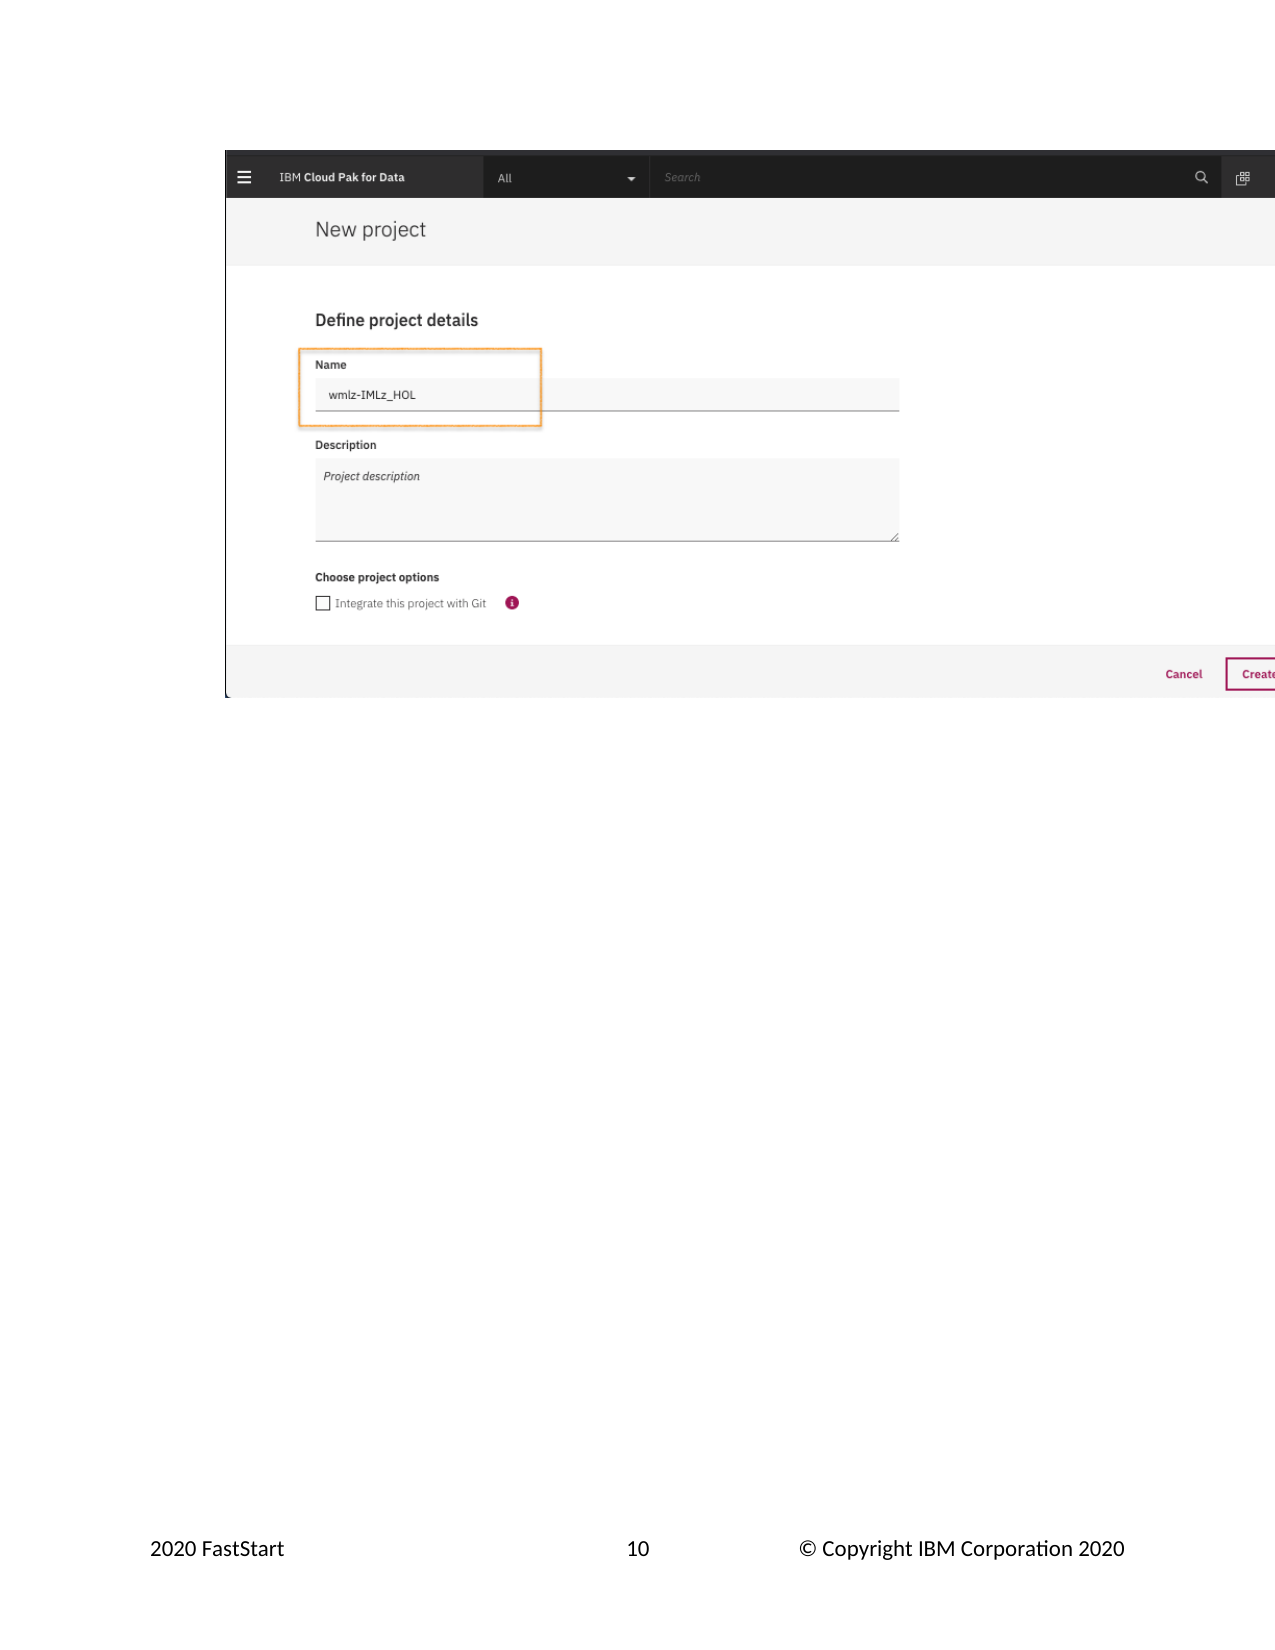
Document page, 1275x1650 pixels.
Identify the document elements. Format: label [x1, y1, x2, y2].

picture [225, 150, 1275, 698]
